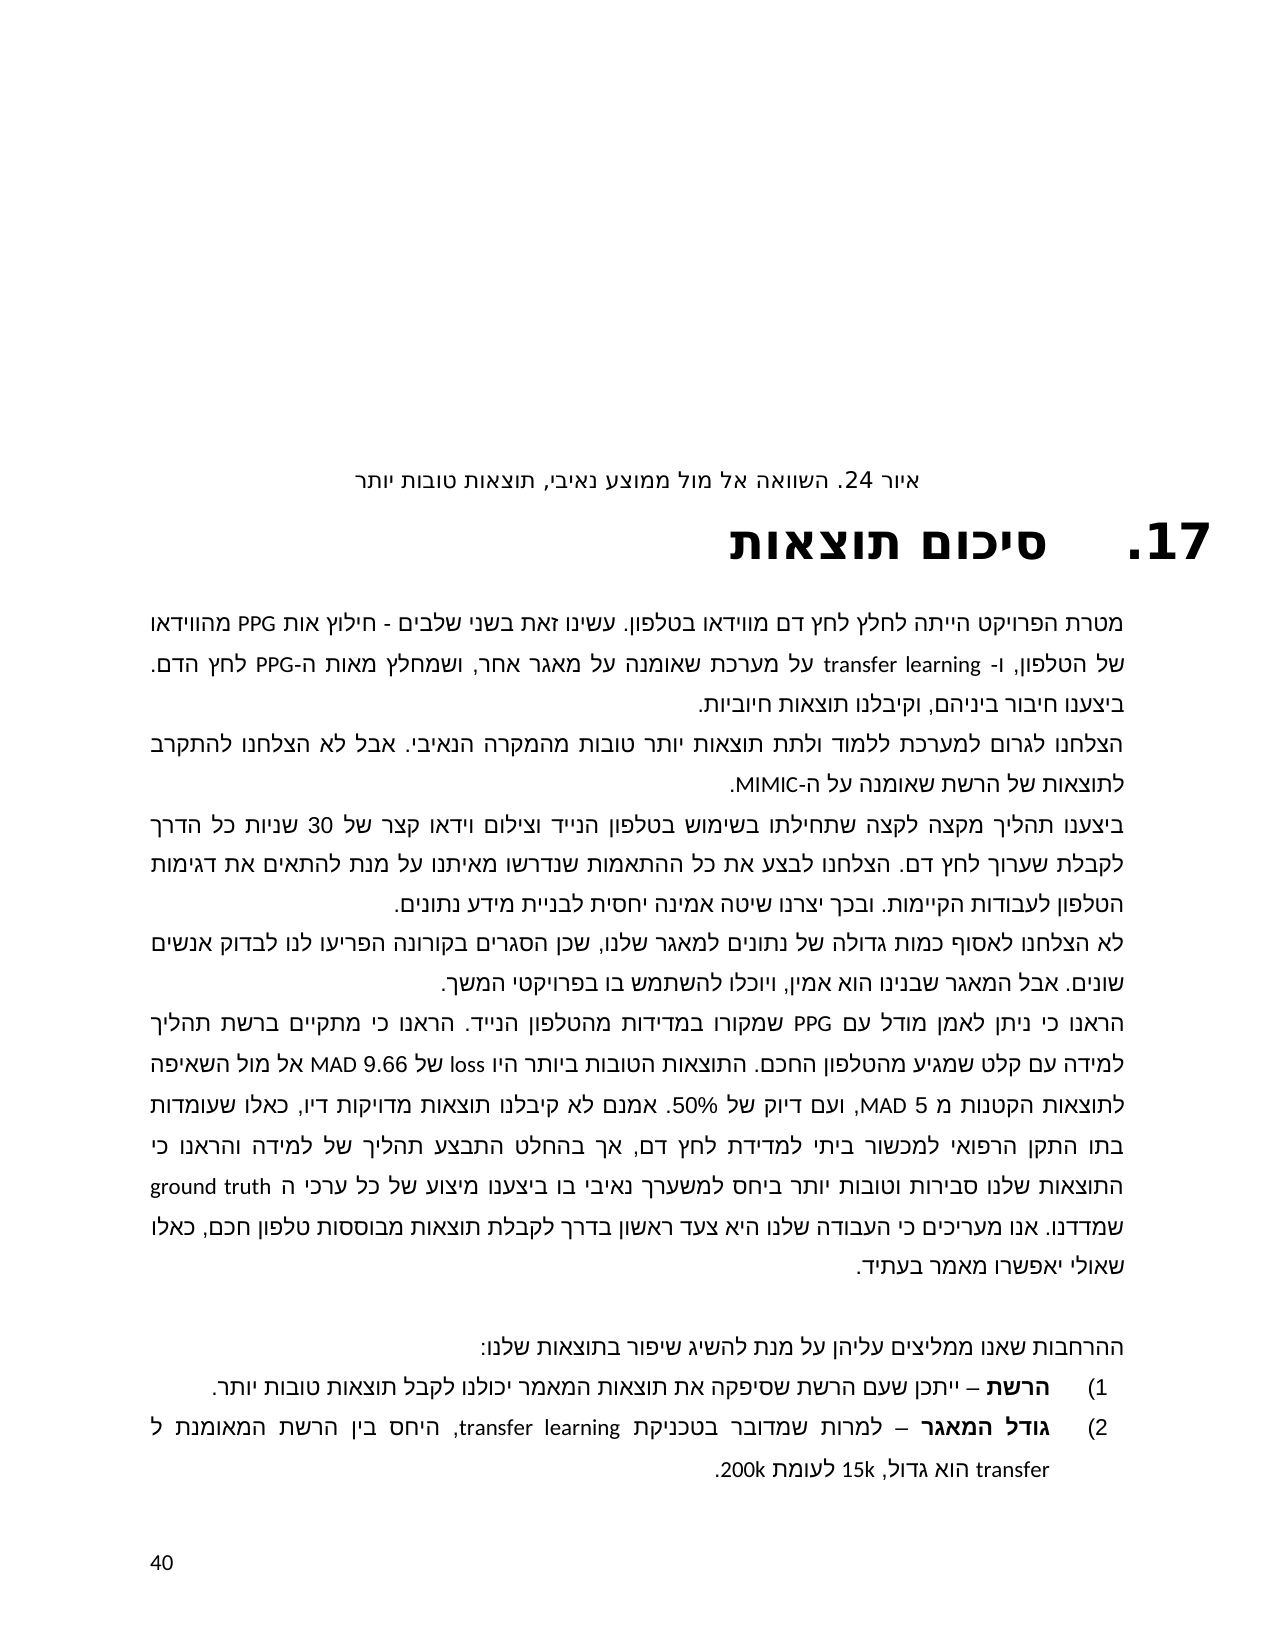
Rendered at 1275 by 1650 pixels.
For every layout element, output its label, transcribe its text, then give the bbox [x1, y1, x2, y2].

text מטרת הפרויקט הייתה לחלץ לחץ דם מווידאו בטלפון. עשינו זאת בשני שלבים - חילוץ אות PPG מהווידאו של הטלפון, ו- transfer learning על מערכת שאומנה על מאגר אחר, ושמחלץ מאות ה-PPG לחץ הדם. ביצענו חיבור ביניהם, וקיבלנו תוצאות חיוביות. [150, 609, 1125, 717]
text הראנו כי ניתן לאמן מודל עם PPG שמקורו במדידות מהטלפון הנייד. הראנו כי מתקיים ברשת תהליך למידה עם קלט שמגיע מהטלפון החכם. התוצאות הטובות ביותר היו loss של 9.66 MAD אל מול השאיפה לתוצאות הקטנות מ 5 MAD, ועם דיוק של 50%. אמנם לא קיבלנו תוצאות מדויקות דיו, כאלו שעומדות בתו התקן הרפואי למכשור ביתי למדידת לחץ דם, אך בהחלט התבצע תהליך של למידה והראנו כי התוצאות שלנו סבירות וטובות יותר ביחס למשערך נאיבי בו ביצענו מיצוע של כל ערכי ה ground truth שמדדנו. אנו מעריכים כי העבודה שלנו היא צעד ראשון בדרך לקבלת תוצאות מבוססות טלפון חכם, כאלו שאולי יאפשרו מאמר בעתיד. [150, 1009, 1125, 1279]
text לא הצלחנו לאסוף כמות גדולה של נתונים למאגר שלנו, שכן הסגרים בקורונה הפריעו לנו לבדוק אנשים שונים. אבל המאגר שבנינו הוא אמין, ויוכלו להשתמש בו בפרויקטי המשך. [150, 930, 1125, 996]
subtitle סיכום תוצאות [150, 513, 1125, 571]
text ביצענו תהליך מקצה לקצה שתחילתו בשימוש בטלפון הנייד וצילום וידאו קצר של 30 שניות כל הדרך לקבלת שערוך לחץ דם. הצלחנו לבצע את כל ההתאמות שנדרשו מאיתנו על מנת להתאים את דגימות הטלפון לעבודות הקיימות. ובכך יצרנו שיטה אמינה יחסית לבניית מידע נתונים. [150, 812, 1125, 917]
text איור 24. השוואה אל מול ממוצע נאיבי, תוצאות טובות יותר [150, 468, 1125, 494]
list גודל המאגר – למרות שמדובר בטכניקת transfer learning, היחס בין הרשת המאומנת ל transfer הוא גדול, 15k לעומת 200k. [150, 1413, 1087, 1483]
text הצלחנו לגרום למערכת ללמוד ולתת תוצאות יותר טובות מהמקרה הנאיבי. אבל לא הצלחנו להתקרב לתוצאות של הרשת שאומנה על ה-MIMIC. [150, 731, 1125, 798]
text ההרחבות שאנו ממליצים עליהן על מנת להשיג שיפור בתוצאות שלנו: [150, 1334, 1125, 1361]
list הרשת – ייתכן שעם הרשת שסיפקה את תוצאות המאמר יכולנו לקבל תוצאות טובות יותר. [150, 1374, 1087, 1400]
